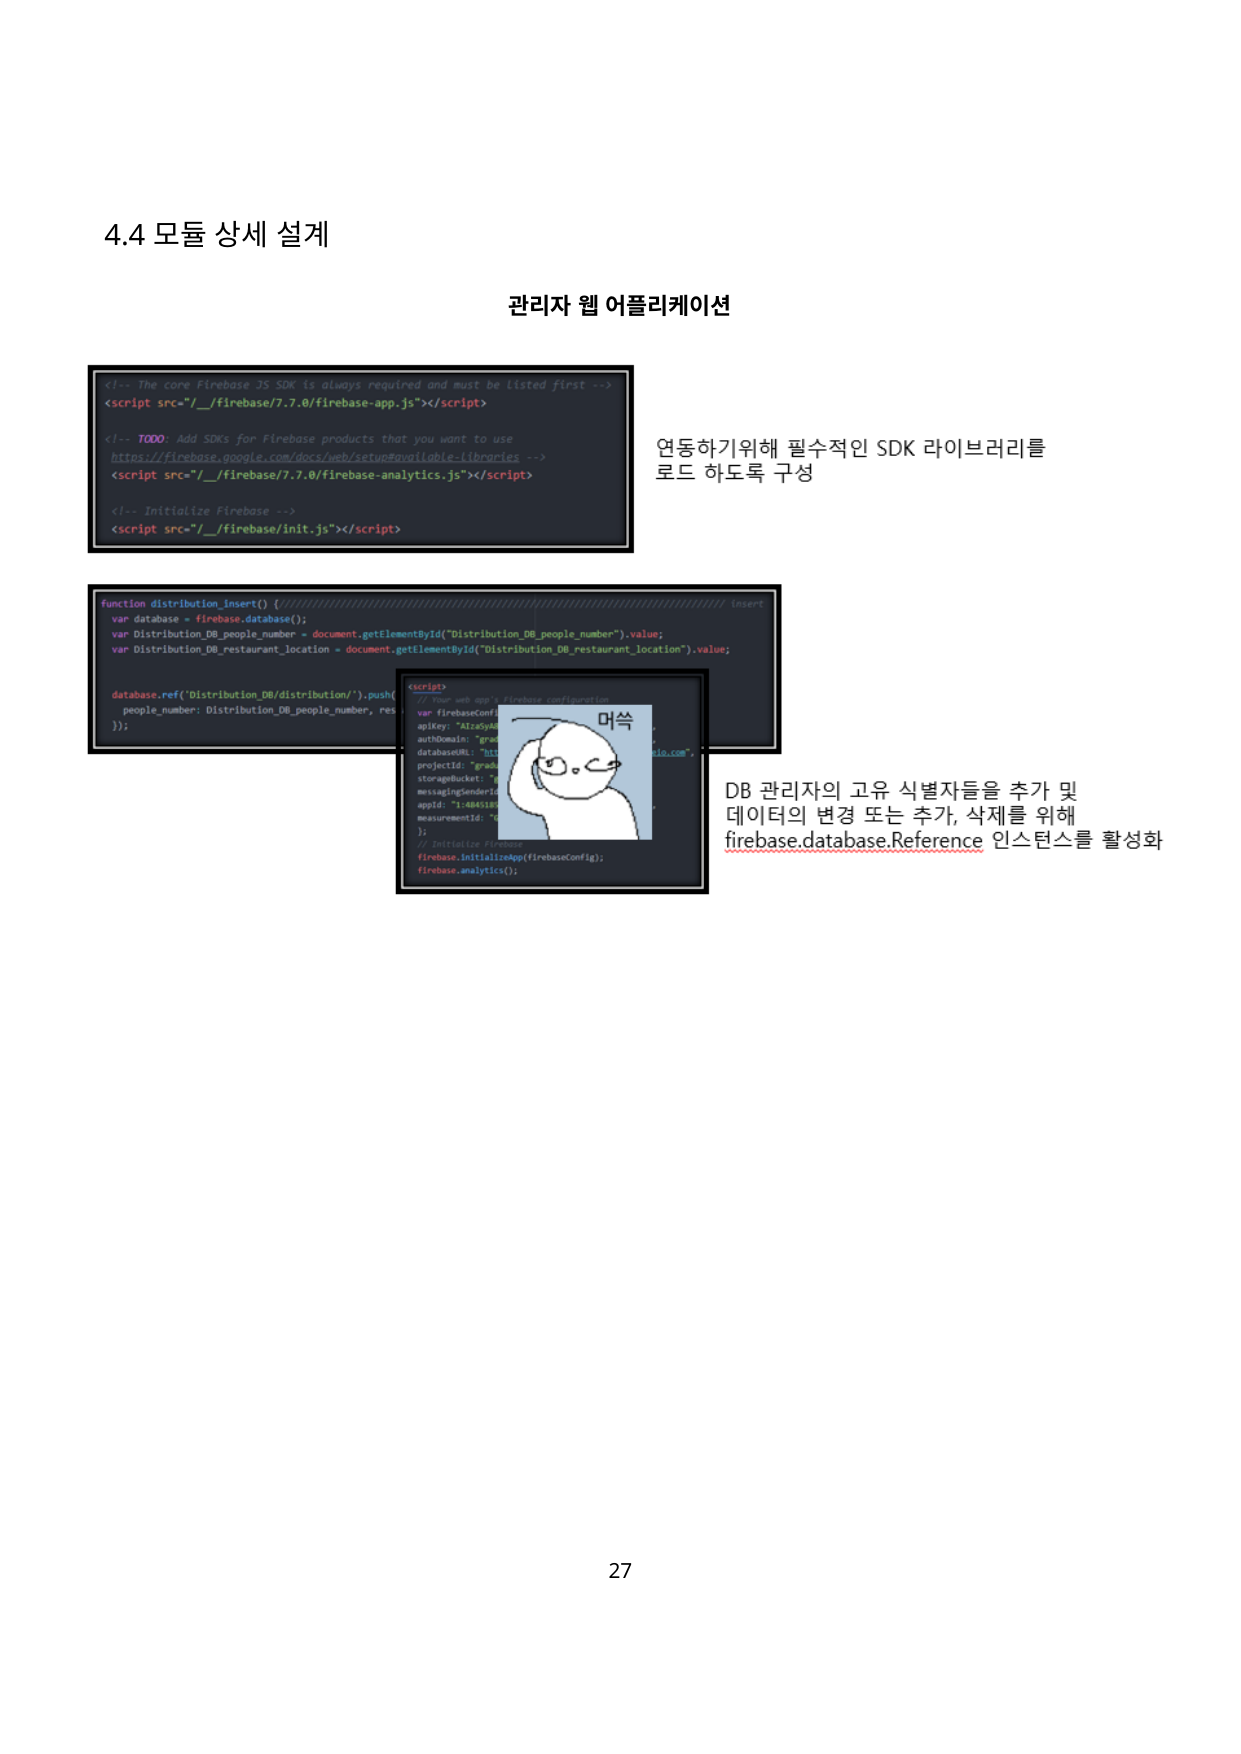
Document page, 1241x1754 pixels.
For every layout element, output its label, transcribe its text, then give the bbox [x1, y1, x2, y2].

text 관리자 웹 어플리케이션 [75, 288, 1165, 321]
text 4.4 모듈 상세 설계 [75, 212, 1165, 254]
picture [75, 348, 1166, 906]
